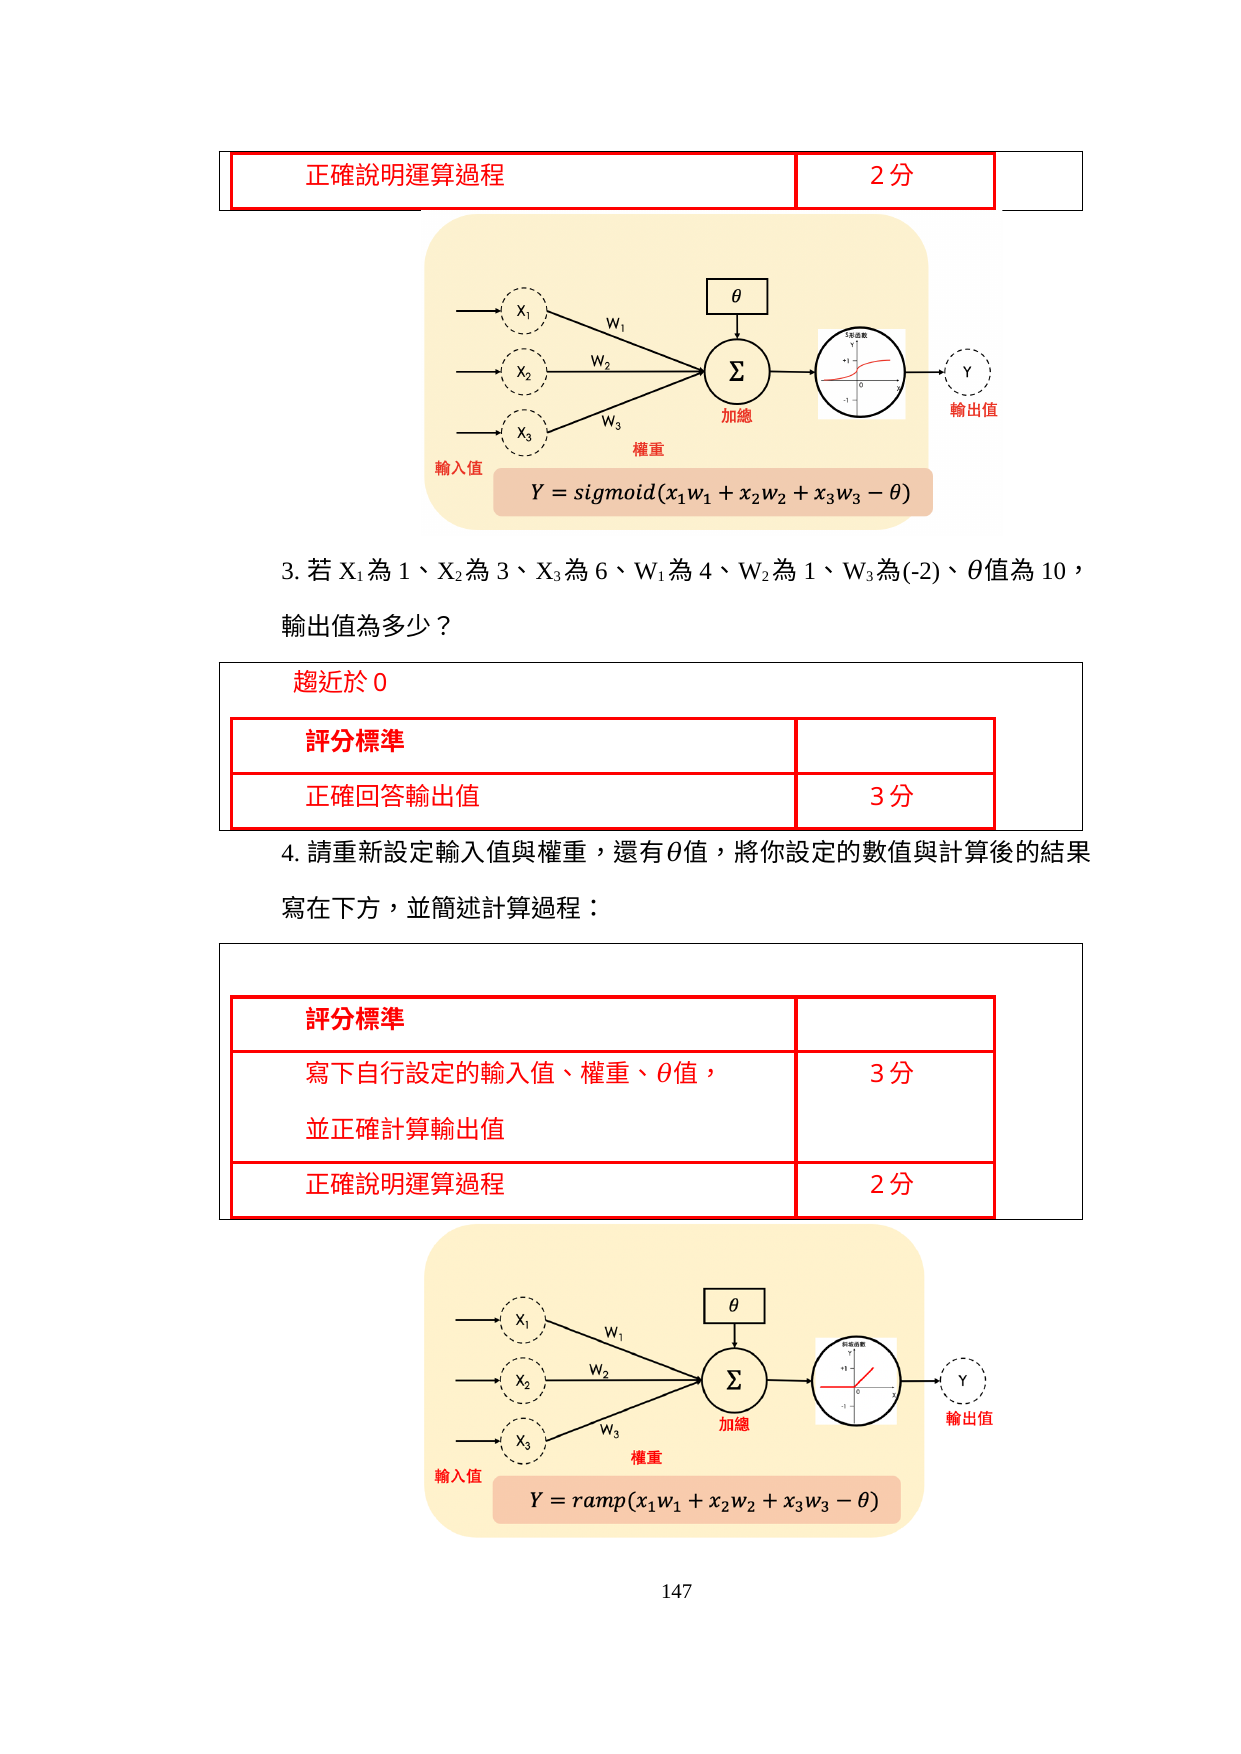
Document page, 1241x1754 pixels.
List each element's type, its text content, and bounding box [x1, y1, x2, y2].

table_header 趨近於0 [220, 663, 1082, 830]
table_header [233, 155, 794, 207]
picture [421, 1220, 1002, 1545]
table_header [798, 155, 993, 207]
table_header [996, 152, 1082, 210]
text 3. 若X1為1、X2為3、X3為6、W1為4、W2為1、W3為(-2)、𝜃值為10，輸出值為多少？ [281, 550, 1092, 644]
table_header [220, 152, 230, 210]
text 4. 請重新設定輸入值與權重，還有𝜃值，將你設定的數值與計算後的結果寫在下方，並簡述計算過程： [281, 831, 1092, 925]
table_header [220, 944, 1082, 1219]
picture [421, 210, 1003, 536]
